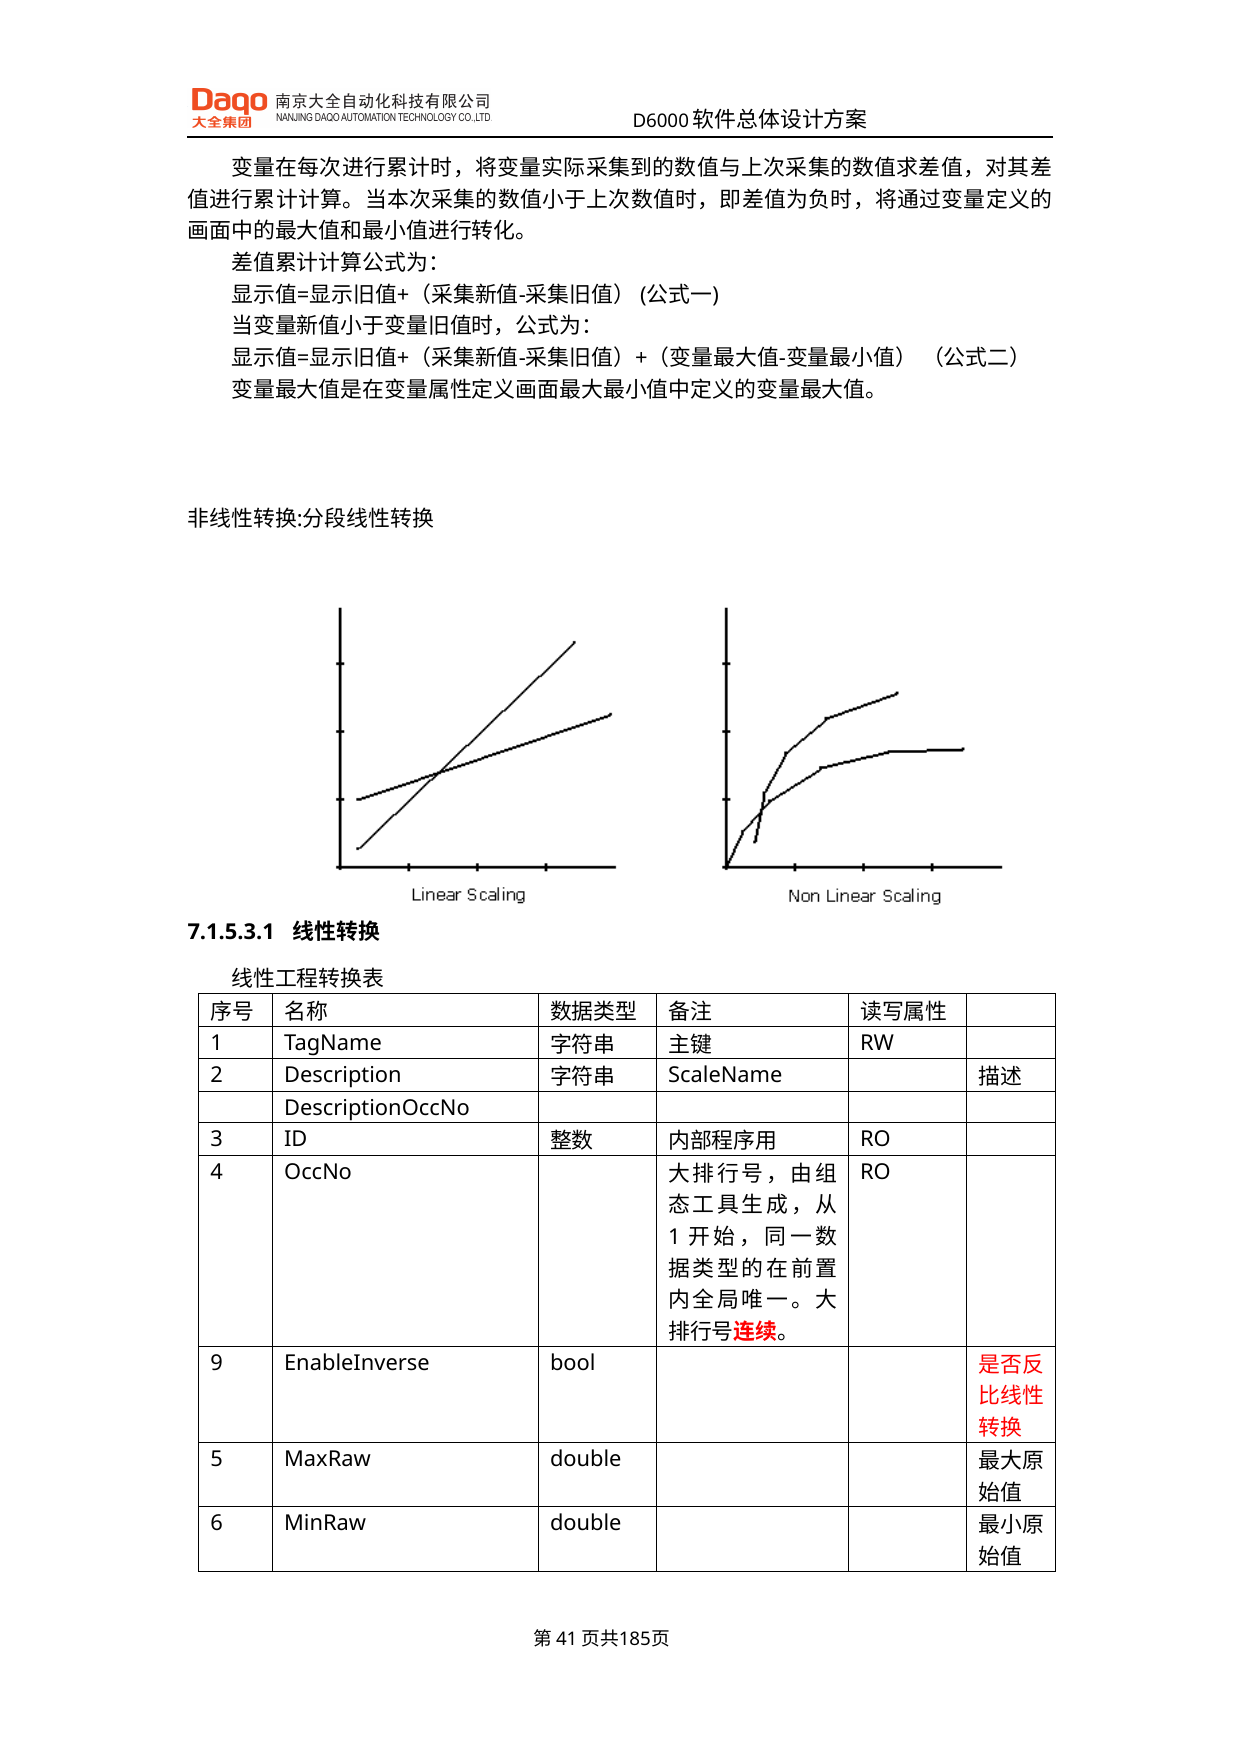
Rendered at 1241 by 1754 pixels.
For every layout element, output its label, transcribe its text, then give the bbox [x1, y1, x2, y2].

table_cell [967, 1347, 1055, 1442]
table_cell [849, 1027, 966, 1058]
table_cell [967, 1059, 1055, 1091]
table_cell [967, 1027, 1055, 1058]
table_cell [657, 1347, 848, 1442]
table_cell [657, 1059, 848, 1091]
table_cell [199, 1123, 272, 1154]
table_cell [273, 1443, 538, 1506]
text 变量在每次进行累计时，将变量实际采集到的数值与上次采集的数值求差值，对其差值进行累计计算。当本次采集的数值小于上次数值时，即差值为负时，将通过变量定义的画面中的最大值和最小值进行转化。 [187, 150, 1053, 245]
text 非线性转换:分段线性转换 [187, 501, 1053, 533]
picture [187, 88, 492, 128]
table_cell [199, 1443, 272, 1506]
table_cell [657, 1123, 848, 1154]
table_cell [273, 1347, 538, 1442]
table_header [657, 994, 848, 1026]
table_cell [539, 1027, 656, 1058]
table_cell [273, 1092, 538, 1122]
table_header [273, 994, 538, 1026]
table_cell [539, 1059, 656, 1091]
subtitle 线性转换 [187, 914, 1053, 945]
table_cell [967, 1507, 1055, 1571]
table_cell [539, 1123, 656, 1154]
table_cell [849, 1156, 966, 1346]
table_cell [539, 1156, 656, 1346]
text 线性工程转换表 [187, 961, 1053, 993]
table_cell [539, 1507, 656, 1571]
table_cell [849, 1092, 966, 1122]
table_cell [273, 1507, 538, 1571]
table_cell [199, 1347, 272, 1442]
text 变量最大值是在变量属性定义画面最大最小值中定义的变量最大值。 [187, 372, 1053, 403]
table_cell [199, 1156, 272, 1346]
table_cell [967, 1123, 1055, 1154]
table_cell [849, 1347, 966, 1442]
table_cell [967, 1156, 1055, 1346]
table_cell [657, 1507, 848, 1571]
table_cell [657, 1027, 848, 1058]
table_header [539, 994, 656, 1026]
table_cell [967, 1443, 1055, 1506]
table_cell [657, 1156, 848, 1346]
text 显示值=显示旧值+（采集新值-采集旧值）+（变量最大值-变量最小值） （公式二） [187, 340, 1053, 372]
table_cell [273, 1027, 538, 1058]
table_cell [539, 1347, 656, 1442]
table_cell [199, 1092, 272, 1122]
text 差值累计计算公式为： [187, 245, 1053, 277]
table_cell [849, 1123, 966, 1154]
text 当变量新值小于变量旧值时，公式为： [187, 308, 1053, 340]
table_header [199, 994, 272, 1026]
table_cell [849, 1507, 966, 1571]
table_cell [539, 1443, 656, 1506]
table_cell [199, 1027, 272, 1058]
text 显示值=显示旧值+（采集新值-采集旧值） (公式一) [187, 277, 1053, 308]
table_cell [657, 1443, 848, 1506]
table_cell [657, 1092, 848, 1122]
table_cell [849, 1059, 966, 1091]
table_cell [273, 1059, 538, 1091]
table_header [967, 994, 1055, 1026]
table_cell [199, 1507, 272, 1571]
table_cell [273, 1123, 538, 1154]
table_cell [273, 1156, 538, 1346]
picture [231, 592, 1083, 914]
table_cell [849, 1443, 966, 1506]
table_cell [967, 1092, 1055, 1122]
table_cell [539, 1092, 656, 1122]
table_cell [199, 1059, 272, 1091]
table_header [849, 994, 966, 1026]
